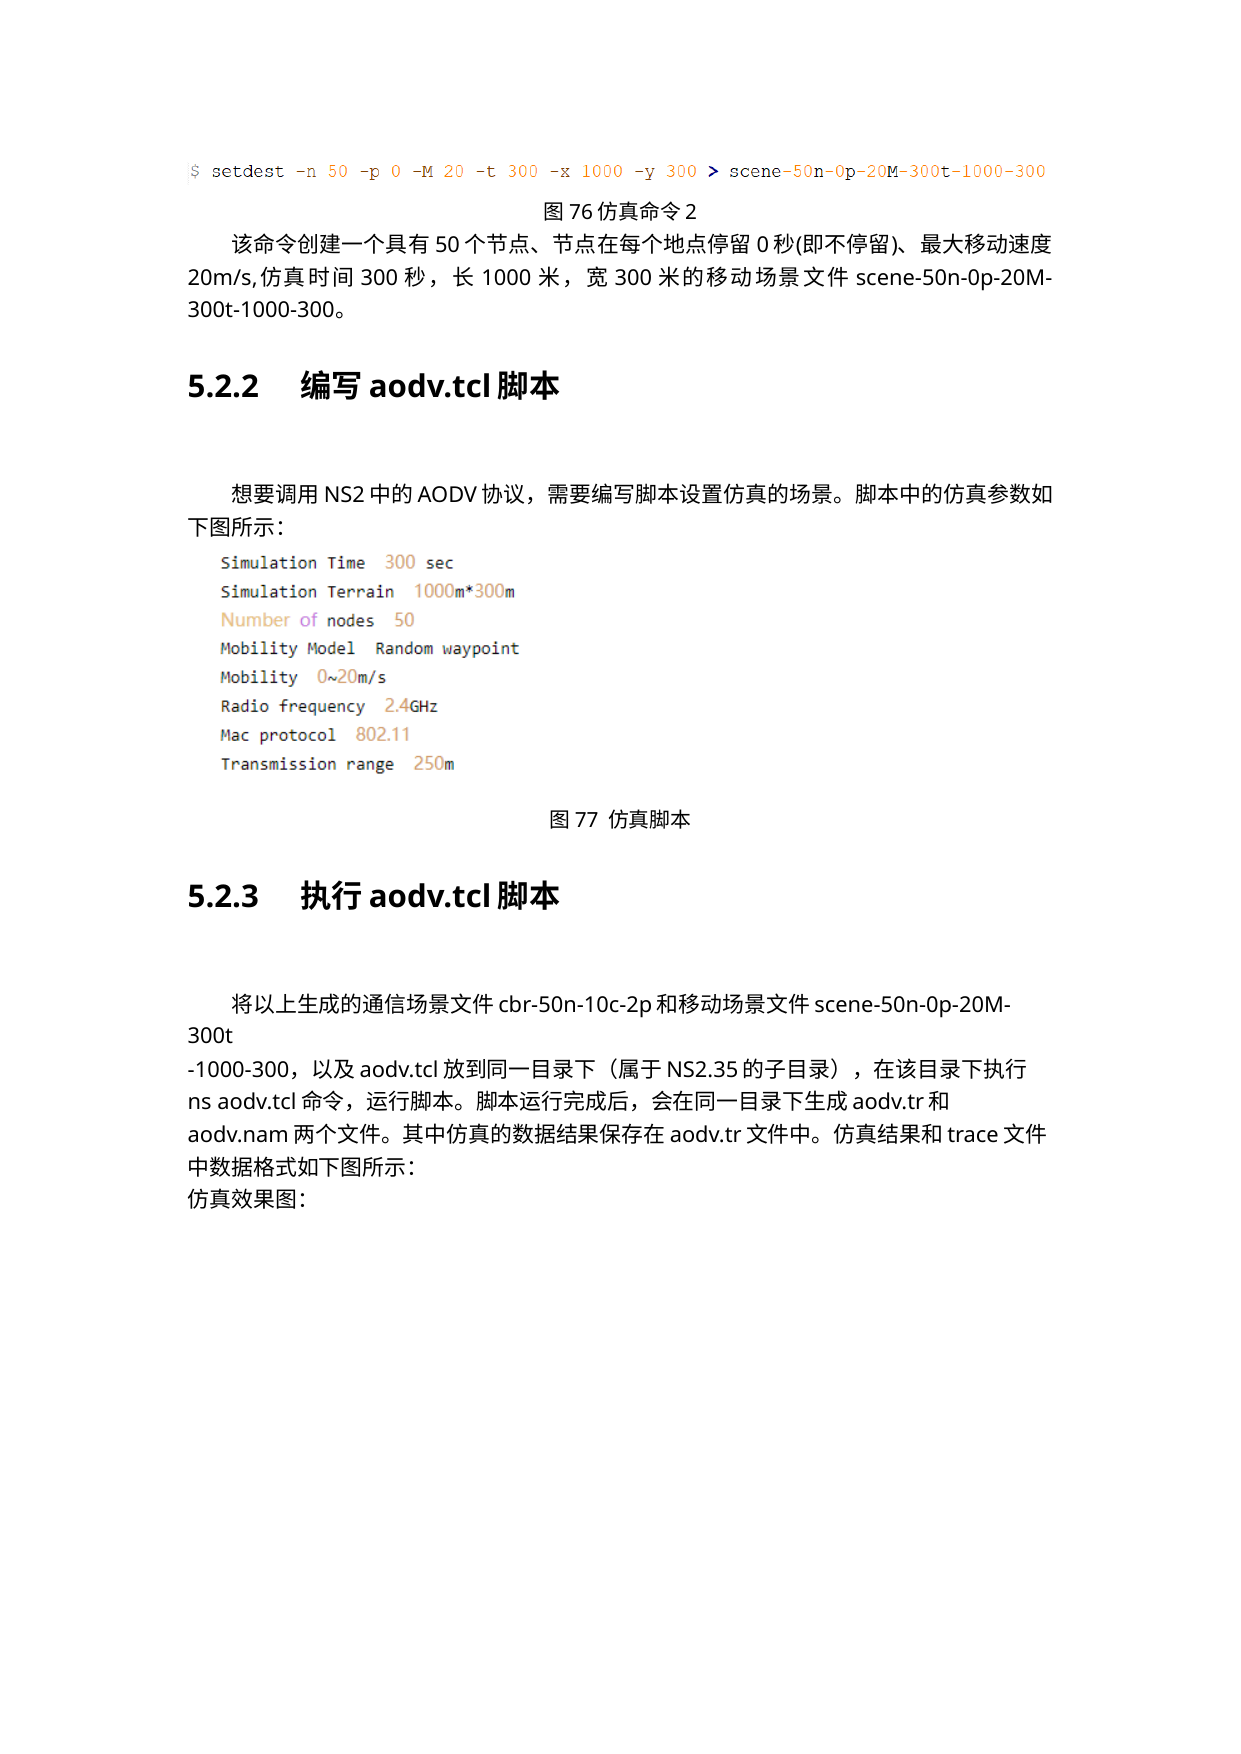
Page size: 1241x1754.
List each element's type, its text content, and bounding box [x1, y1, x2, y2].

text 仿真效果图： [187, 1182, 1053, 1214]
text 将以上生成的通信场景文件cbr-50n-10c-2p和移动场景文件scene-50n-0p-20M-300t [187, 987, 1053, 1052]
text 图 77 仿真脚本 [187, 802, 1053, 834]
text 图 76 仿真命令2 [187, 194, 1053, 227]
subtitle 编写aodv.tcl脚本 [187, 352, 1053, 417]
text 想要调用NS2中的AODV协议，需要编写脚本设置仿真的场景。脚本中的仿真参数如下图所示： [187, 477, 1053, 542]
picture [187, 541, 603, 790]
subtitle 执行aodv.tcl脚本 [187, 861, 1053, 926]
text -1000-300，以及aodv.tcl放到同一目录下（属于NS2.35的子目录），在该目录下执行ns aodv.tcl命令，运行脚本。脚本运行完成后，会在同一目录下生成aodv.tr和aodv.nam两个文件。其中仿真的数据结果保存在aodv.tr文件中。仿真结果和trace文件中数据格式如下图所示： [187, 1052, 1053, 1182]
text 该命令创建一个具有50个节点、节点在每个地点停留0秒(即不停留)、最大移动速度20m/s,仿真时间300秒，长1000米，宽300米的移动场景文件scene-50n-0p-20M-300t-1000-300。 [187, 227, 1053, 324]
picture [187, 162, 1053, 185]
